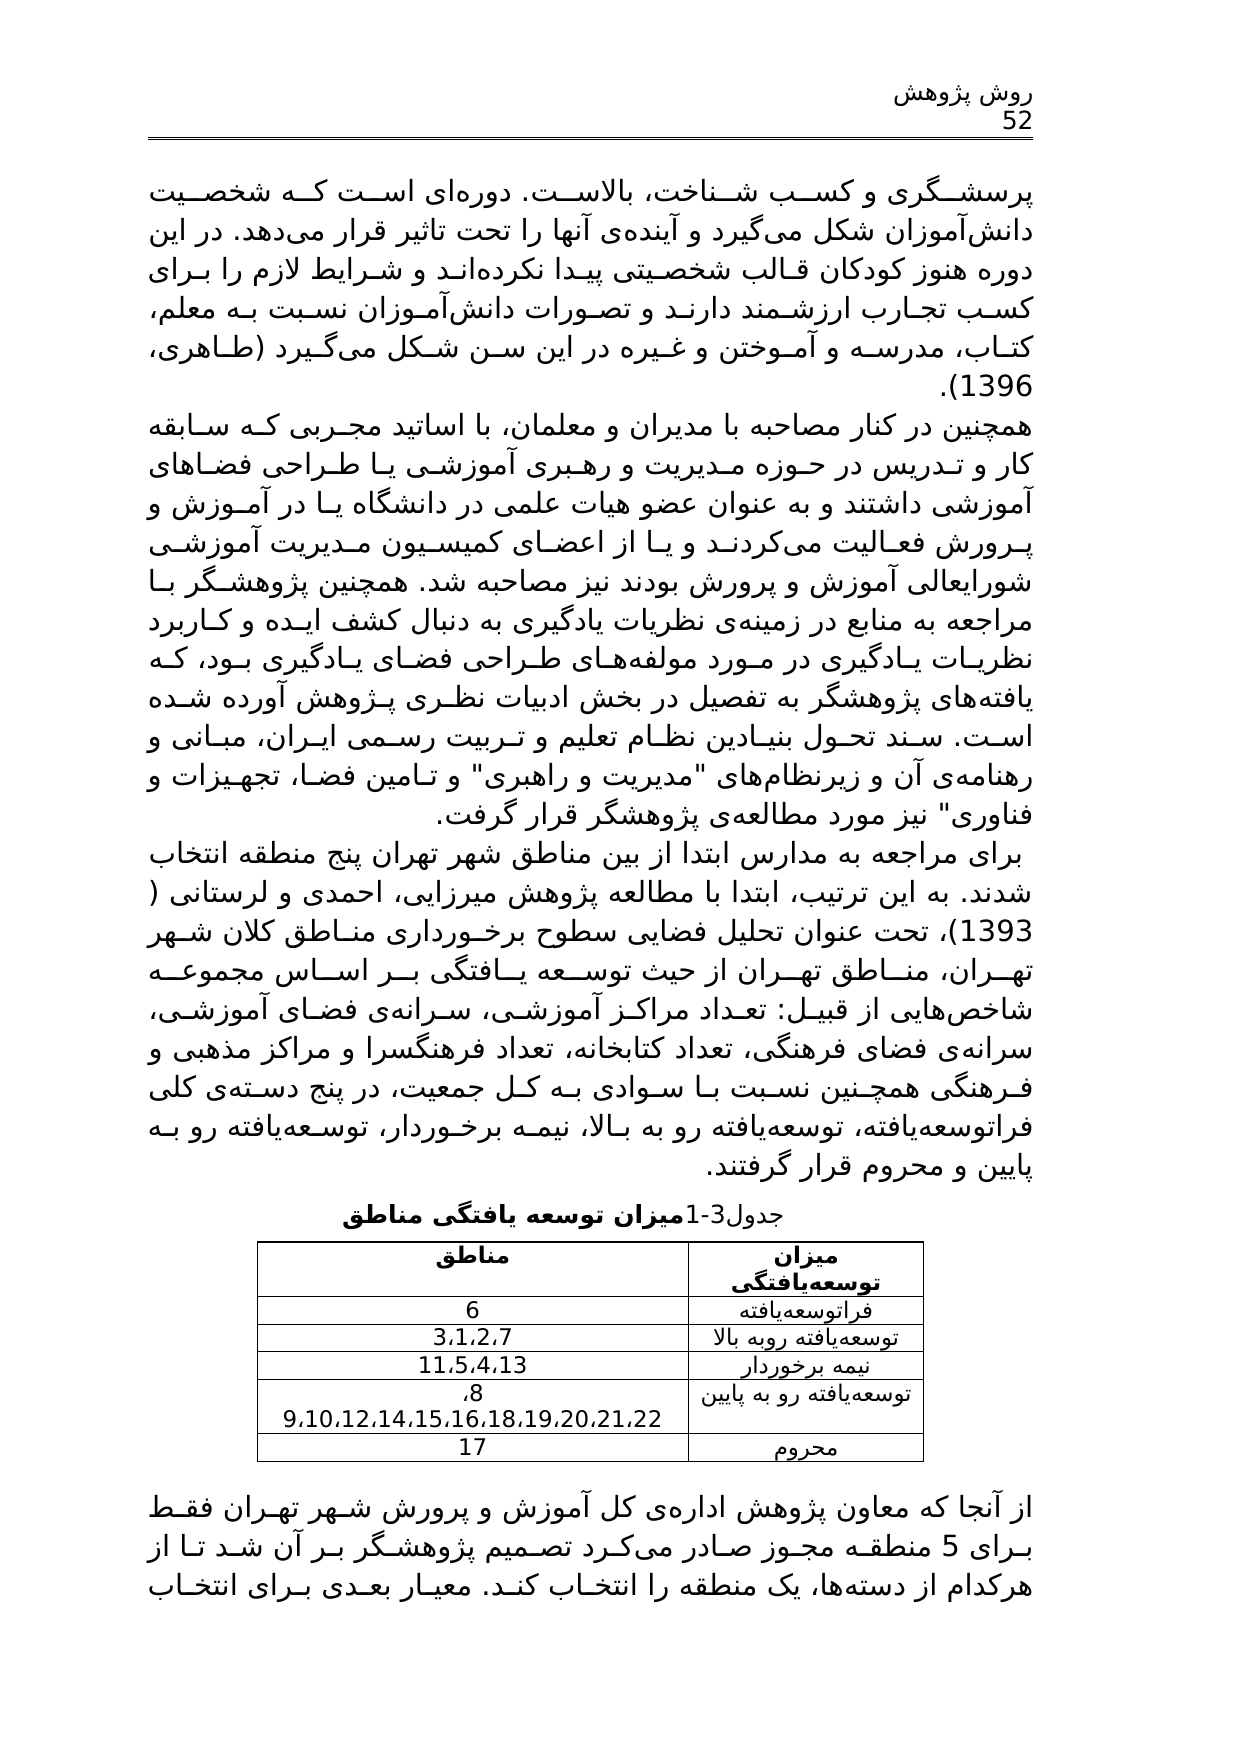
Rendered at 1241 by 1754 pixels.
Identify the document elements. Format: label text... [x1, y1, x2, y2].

table_cell محروم [689, 1434, 923, 1461]
table_cell 3،1،2،7 [258, 1325, 688, 1351]
text همچنین در کنار مصاحبه با مدیران و معلمان، با اساتید مجربی که سابقه کار و تدریس در حوزه مدیریت و رهبری آموزشی یا طراحی فضاهای آموزشی داشتند و به عنوان عضو هیات علمی در دانشگاه یا در آموزش و پرورش فعالیت می‌کردند و یا از اعضای کمیسیون مدیریت آموزشی شورایعالی آموزش و پرورش بودند نیز مصاحبه شد. همچنین پژوهشگر با مراجعه به منابع در زمینه‌ی نظریات یادگیری به دنبال کشف ایده‌ و کاربرد نظریات یادگیری در مورد مولفه‌های طراحی فضای یادگیری بود، که یافته‌های پژوهشگر به تفصیل در بخش ادبیات نظری پژوهش آورده شده است. سند تحول بنیادین نظام تعلیم و تربیت رسمی ایران، مبانی و رهنامه‌ی آن و زیرنظام‌های "مدیریت و راهبری" و تامین فضا، تجهیزات و فناوری" نیز مورد مطالعه‌ی پژوهشگر قرار گرفت. [148, 408, 1033, 832]
table_cell فراتوسعه‌یافته [689, 1297, 923, 1323]
table_header میزان توسعه‌یافتگی [689, 1243, 923, 1296]
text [148, 1491, 1033, 1602]
text میزان توسعه یافتگی مناطق [148, 1200, 738, 1229]
text برای مراجعه به مدارس ابتدا از بین مناطق شهر تهران پنج منطقه انتخاب شدند. به این ترتیب، ابتدا با مطالعه پژوهش میرزایی، احمدی و لرستانی (1393)، تحت عنوان تحلیل فضایی سطوح برخورداری مناطق کلان شهر تهران، مناطق تهران از حیث توسعه یافتگی بر اساس مجموعه شاخص‌هایی از قبیل: تعداد مراکز آموزشی، سرانه‌ی فضای آموزشی، سرانه‌ی فضای فرهنگی، تعداد کتابخانه، تعداد فرهنگسرا و مراکز مذهبی و فرهنگی همچنین نسبت با سوادی به کل جمعیت، در پنج دسته‌ی کلی فراتوسعه‌یافته، توسعه‌یافته رو به بالا، نیمه برخوردار، توسعه‌یافته رو به پایین و محروم قرار گرفتند. [148, 837, 1033, 1182]
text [148, 174, 1033, 403]
table_header مناطق [258, 1243, 688, 1296]
table_cell 6 [258, 1297, 688, 1323]
table_cell 8، 9،10،12،14،15،16،18،19،20،21،22 [258, 1380, 688, 1433]
table_cell نیمه برخوردار [689, 1352, 923, 1379]
table_cell توسعه‌یافته رو به پایین [689, 1380, 923, 1433]
table_cell توسعه‌یافته روبه بالا [689, 1325, 923, 1351]
table_cell 11،5،4،13 [258, 1352, 688, 1379]
table_cell 17 [258, 1434, 688, 1461]
